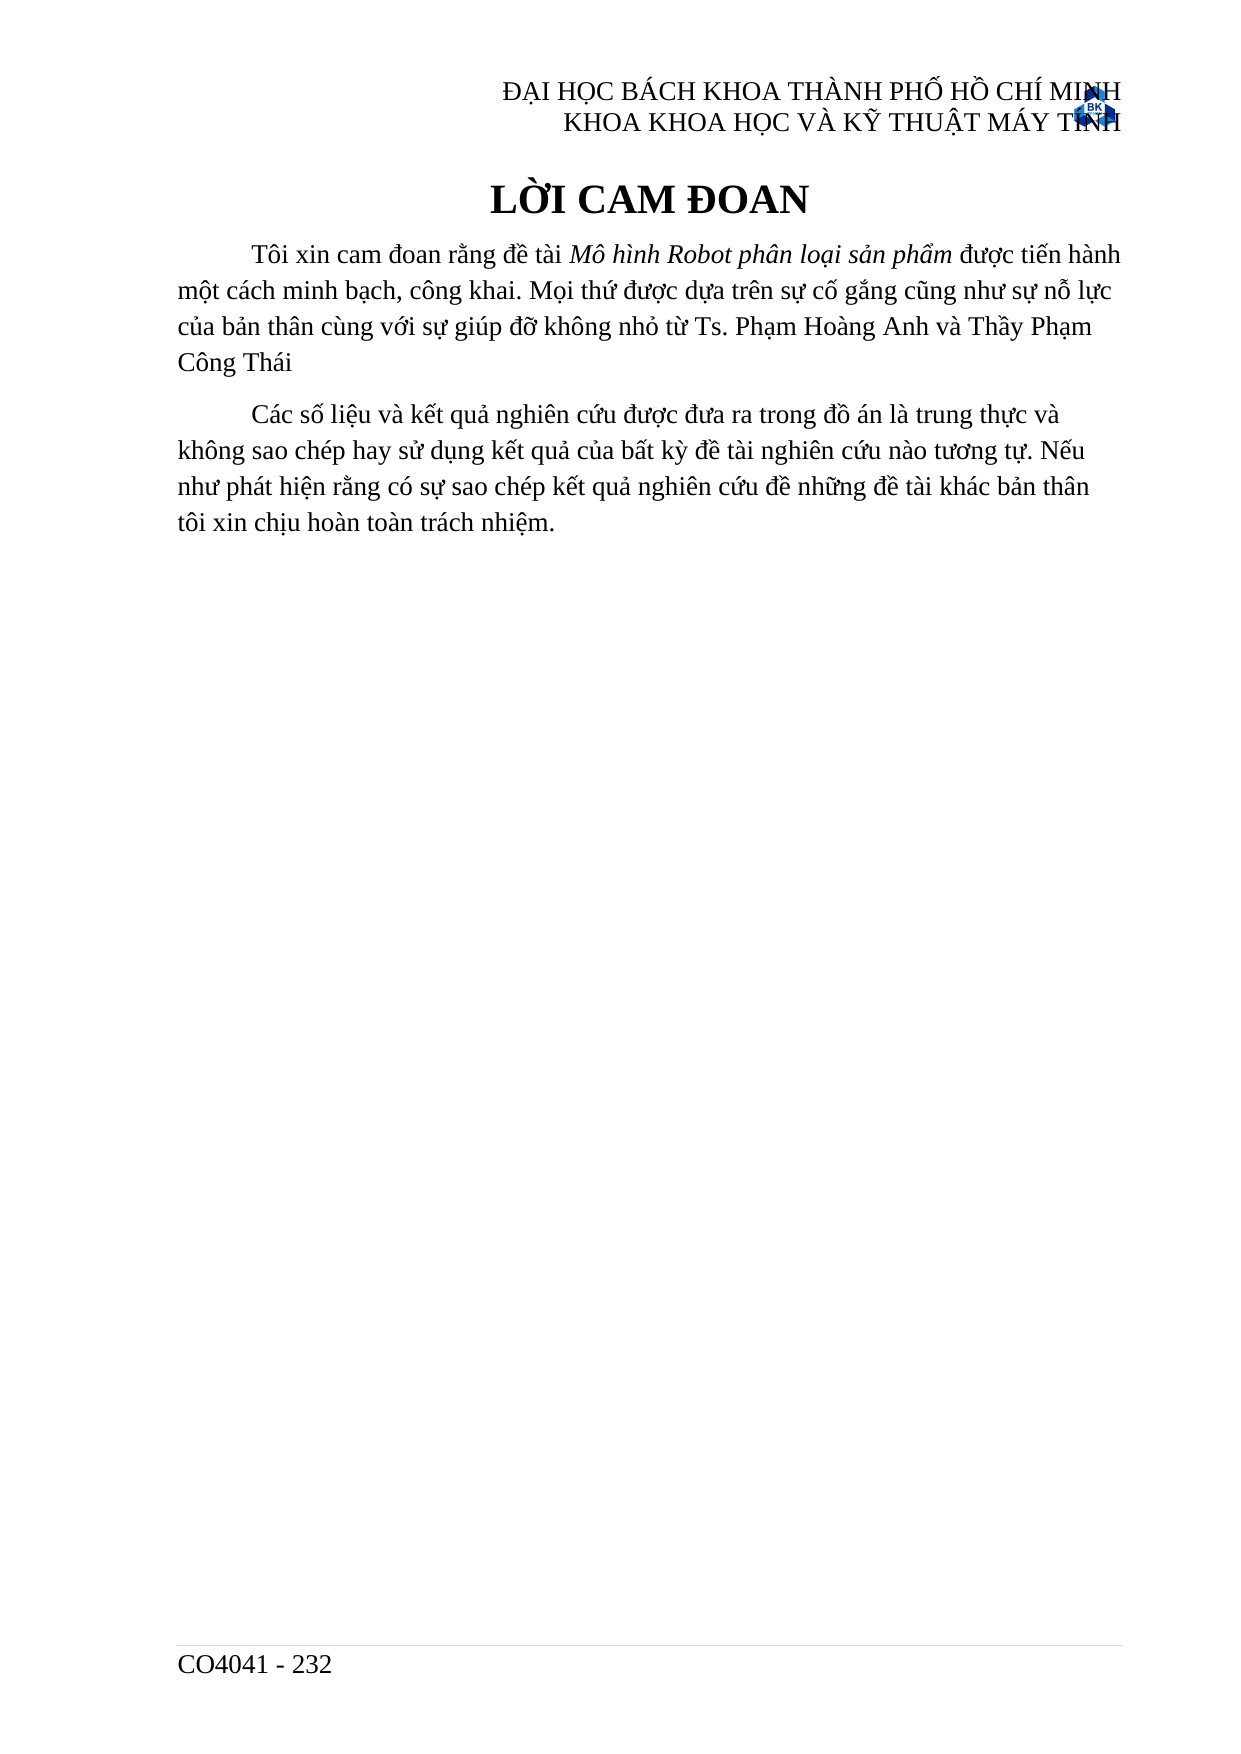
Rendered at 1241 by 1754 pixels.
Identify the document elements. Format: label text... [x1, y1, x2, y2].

subtitle LỜI CAM ĐOAN [177, 175, 1122, 223]
picture [1067, 82, 1123, 133]
picture [1107, 82, 1115, 90]
text Tôi xin cam đoan rằng đề tài Mô hình Robot phân loại sản phẩm được tiến hành một cách minh bạch, công khai. Mọi thứ được dựa trên sự cố gắng cũng như sự nỗ lực của bản thân cùng với sự giúp đỡ không nhỏ từ Ts. Phạm Hoàng Anh và Thầy Phạm Công Thái [177, 239, 1122, 377]
picture [1088, 82, 1097, 94]
text Các số liệu và kết quả nghiên cứu được đưa ra trong đồ án là trung thực và không sao chép hay sử dụng kết quả của bất kỳ đề tài nghiên cứu nào tương tự. Nếu như phát hiện rằng có sự sao chép kết quả nghiên cứu đề những đề tài khác bản thân tôi xin chịu hoàn toàn trách nhiệm. [177, 398, 1122, 537]
